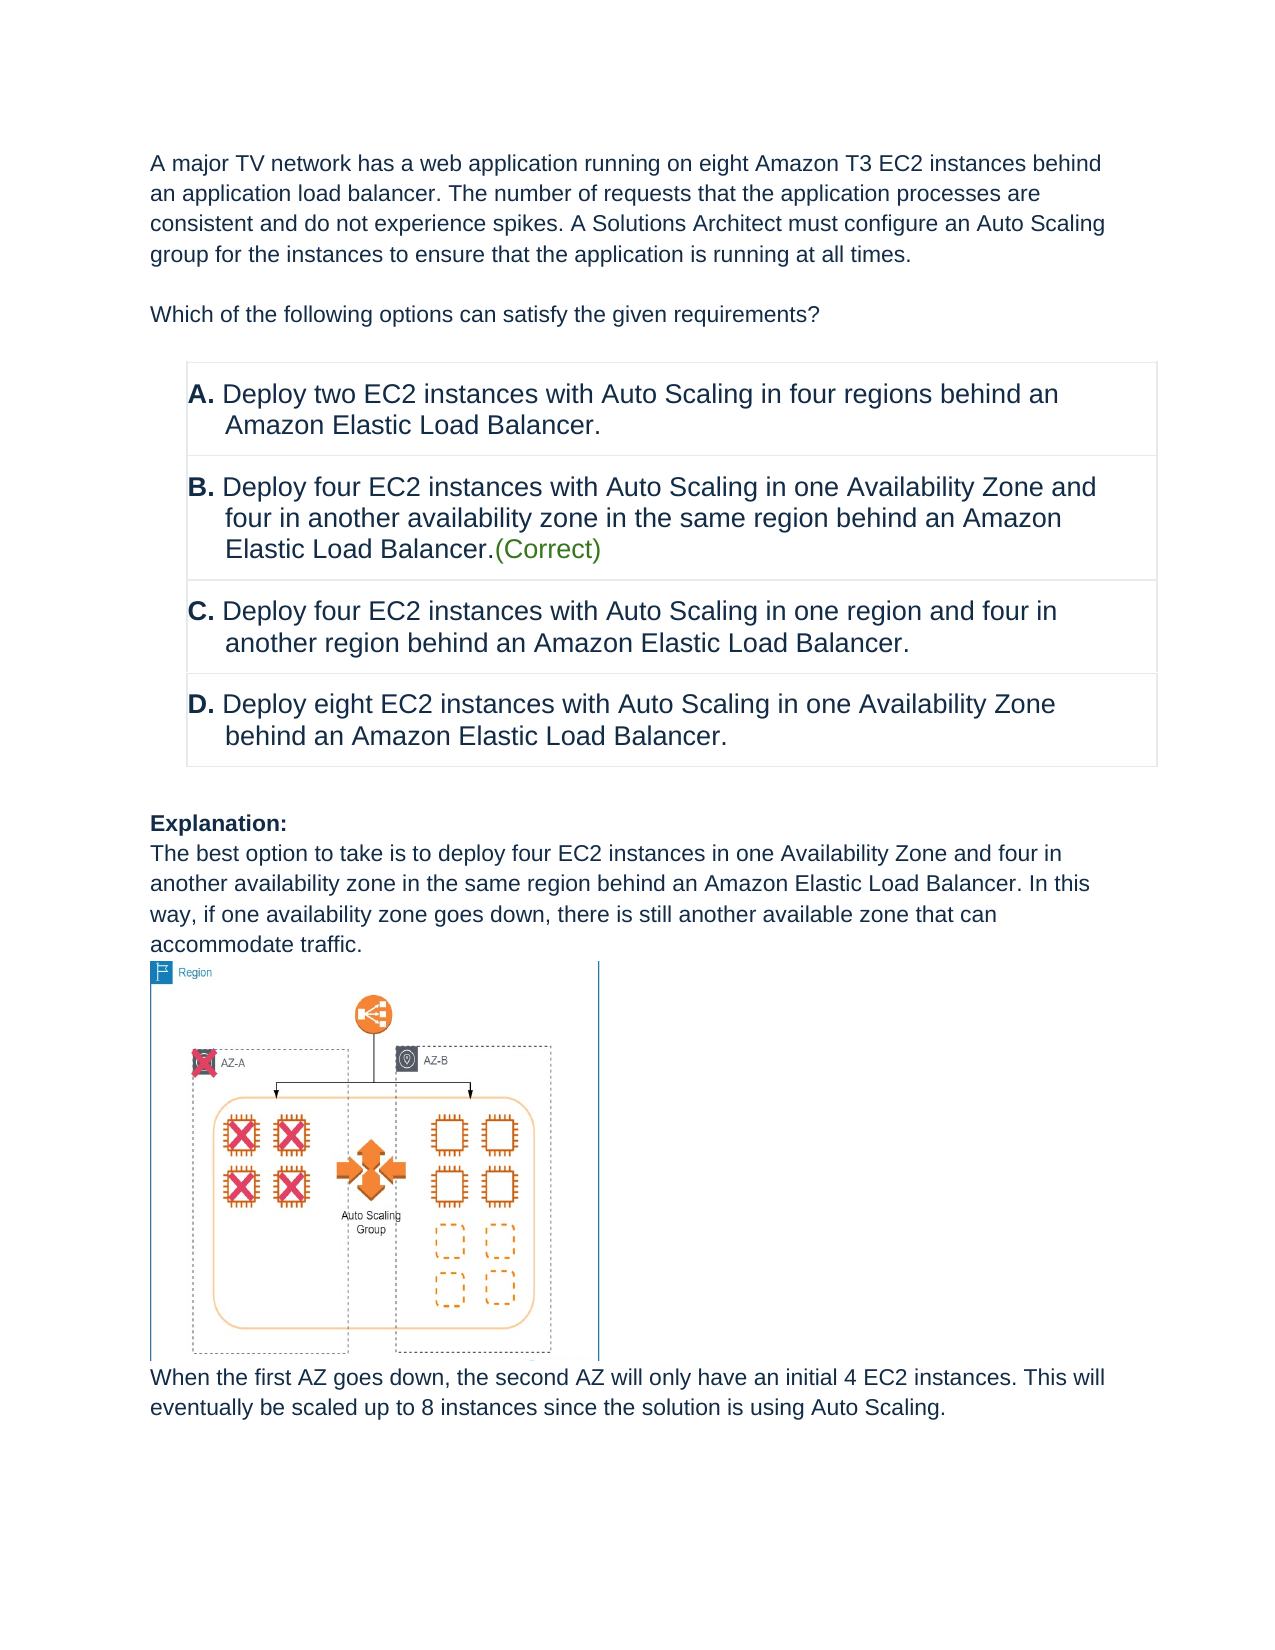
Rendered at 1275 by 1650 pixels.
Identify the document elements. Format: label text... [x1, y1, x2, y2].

text A major TV network has a web application running on eight Amazon T3 EC2 instances behind an application load balancer. The number of requests that the application processes are consistent and do not experience spikes. A Solutions Architect must configure an Auto Scaling group for the instances to ensure that the application is running at all times. [150, 150, 1125, 267]
list C. Deploy four EC2 instances with Auto Scaling in one region and four in another region behind an Amazon Elastic Load Balancer. [188, 581, 1156, 672]
picture [150, 961, 608, 1361]
text When the first AZ goes down, the second AZ will only have an initial 4 EC2 instances. This will eventually be scaled up to 8 instances since the solution is using Auto Scaling. [150, 1364, 1125, 1421]
text Which of the following options can satisfy the given requirements? [150, 301, 1125, 327]
list D. Deploy eight EC2 instances with Auto Scaling in one Availability Zone behind an Amazon Elastic Load Balancer. [188, 674, 1156, 766]
text The best option to take is to deploy four EC2 instances in one Availability Zone and four in another availability zone in the same region behind an Amazon Elastic Load Balancer. In this way, if one availability zone goes down, there is still another available zone that can accommodate traffic. [150, 840, 1125, 957]
list A. Deploy two EC2 instances with Auto Scaling in four regions behind an Amazon Elastic Load Balancer. [188, 363, 1156, 455]
list B. Deploy four EC2 instances with Auto Scaling in one Availability Zone and four in another availability zone in the same region behind an Amazon Elastic Load Balancer.(Correct) [188, 456, 1156, 579]
text Explanation: [150, 810, 1125, 836]
